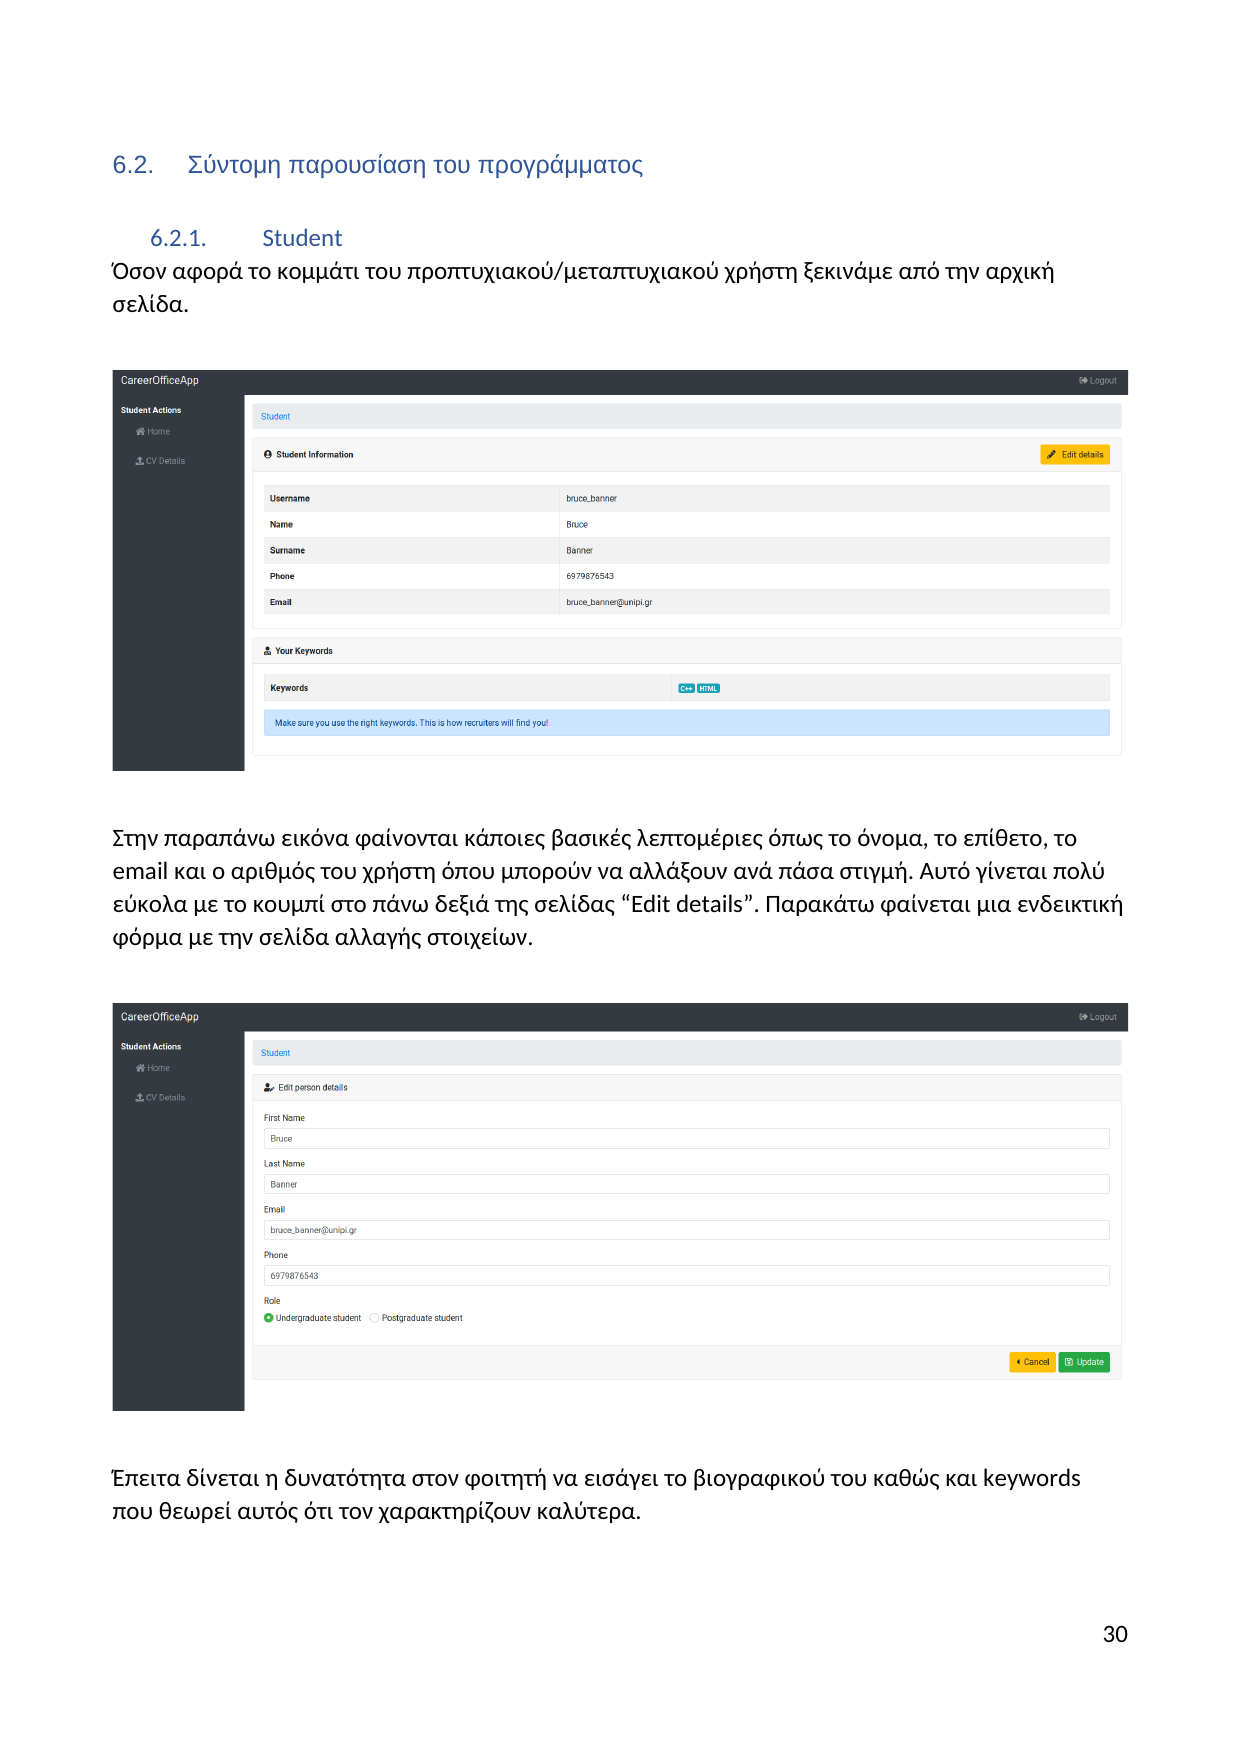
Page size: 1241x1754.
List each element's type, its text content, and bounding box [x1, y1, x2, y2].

subtitle Student [150, 222, 1128, 253]
picture [112, 1003, 1129, 1411]
text Έπειτα δίνεται η δυνατότητα στον φοιτητή να εισάγει το βιογραφικού του καθώς και keywords που θεωρεί αυτός ότι τον χαρακτηρίζουν καλύτερα. [112, 1462, 1128, 1526]
subtitle Σύντομη παρουσίαση του προγράμματος [112, 150, 1128, 179]
text Όσον αφορά το κομμάτι του προπτυχιακού/μεταπτυχιακού χρήστη ξεκινάμε από την αρχική σελίδα. [112, 255, 1128, 319]
picture [112, 370, 1129, 771]
text Στην παραπάνω εικόνα φαίνονται κάποιες βασικές λεπτομέριες όπως το όνομα, το επίθετο, το email και ο αριθμός του χρήστη όπου μπορούν να αλλάξουν ανά πάσα στιγμή. Αυτό γίνεται πολύ εύκολα με το κουμπί στο πάνω δεξιά της σελίδας “Edit details”. Παρακάτω φαίνεται μια ενδεικτική φόρμα με την σελίδα αλλαγής στοιχείων. [112, 823, 1128, 952]
